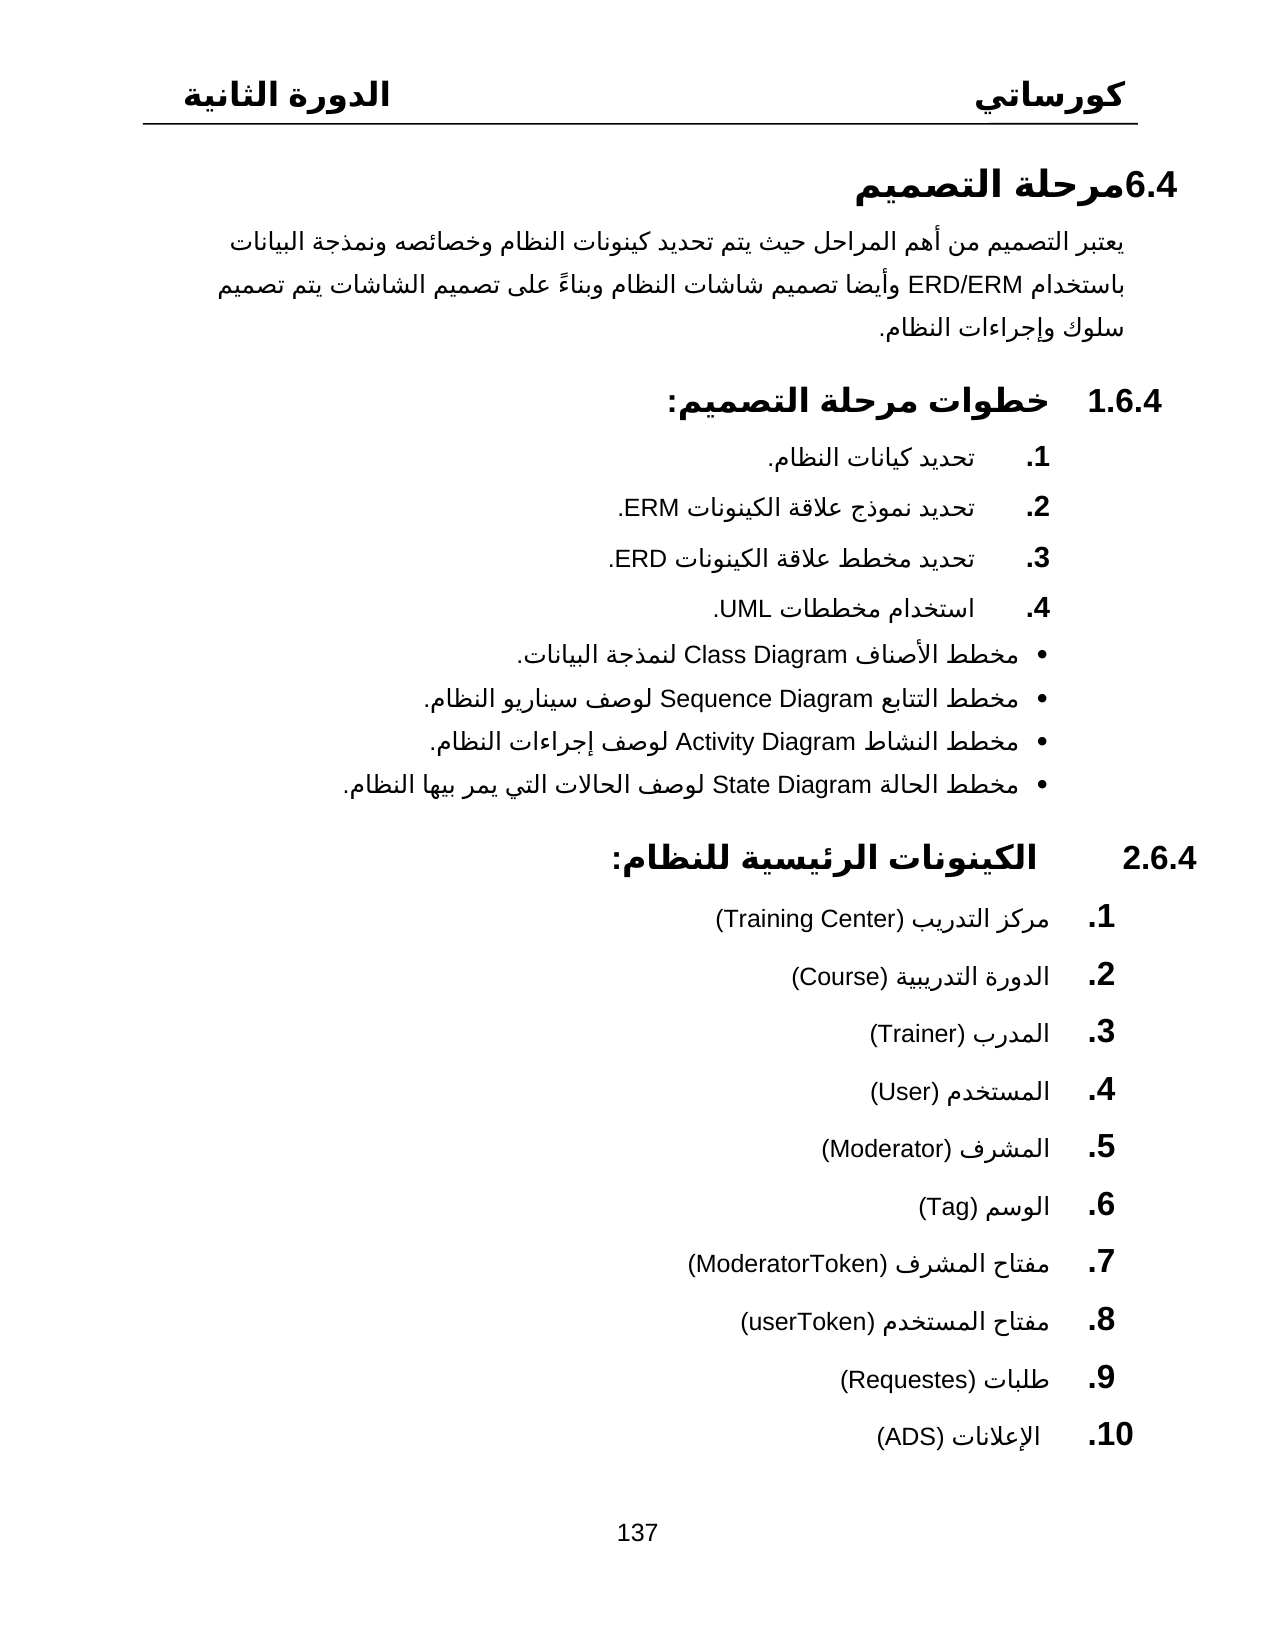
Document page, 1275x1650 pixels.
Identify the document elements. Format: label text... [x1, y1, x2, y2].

list تحديد مخطط علاقة الكينونات ERD. [150, 540, 1050, 573]
subtitle مرحلة التصميم [150, 162, 1125, 206]
text يعتبر التصميم من أهم المراحل حيث يتم تحديد كينونات النظام وخصائصه ونمذجة البيانات باستخدام ERD/ERM وأيضا تصميم شاشات النظام وبناءً على تصميم الشاشات يتم تصميم سلوك وإجراءات النظام. [150, 227, 1125, 342]
list الوسم (Tag) [150, 1184, 1087, 1222]
list مخطط الحالة State Diagram لوصف الحالات التي يمر بيها النظام. [150, 770, 1038, 799]
list مركز التدريب (Training Center) [150, 896, 1087, 934]
list المدرب (Trainer) [150, 1011, 1087, 1049]
subtitle خطوات مرحلة التصميم: [150, 382, 1087, 420]
list المشرف (Moderator) [150, 1126, 1087, 1165]
list مخطط النشاط Activity Diagram لوصف إجراءات النظام. [150, 727, 1038, 756]
list مخطط التتابع Sequence Diagram لوصف سيناريو النظام. [150, 684, 1038, 712]
list المستخدم (User) [150, 1069, 1087, 1107]
list استخدام مخططات UML. [150, 590, 1050, 624]
subtitle الكينونات الرئيسية للنظام: [150, 838, 1122, 877]
list طلبات (Requestes) [150, 1357, 1087, 1395]
list مفتاح المشرف (ModeratorToken) [150, 1242, 1087, 1280]
list تحديد نموذج علاقة الكينونات ERM. [150, 489, 1050, 523]
list تحديد كيانات النظام. [150, 439, 1050, 473]
list الدورة التدريبية (Course) [150, 953, 1087, 992]
list مفتاح المستخدم (userToken) [150, 1299, 1087, 1338]
list مخطط الأصناف Class Diagram لنمذجة البيانات. [150, 640, 1038, 669]
list الإعلانات (ADS) [150, 1414, 1087, 1453]
